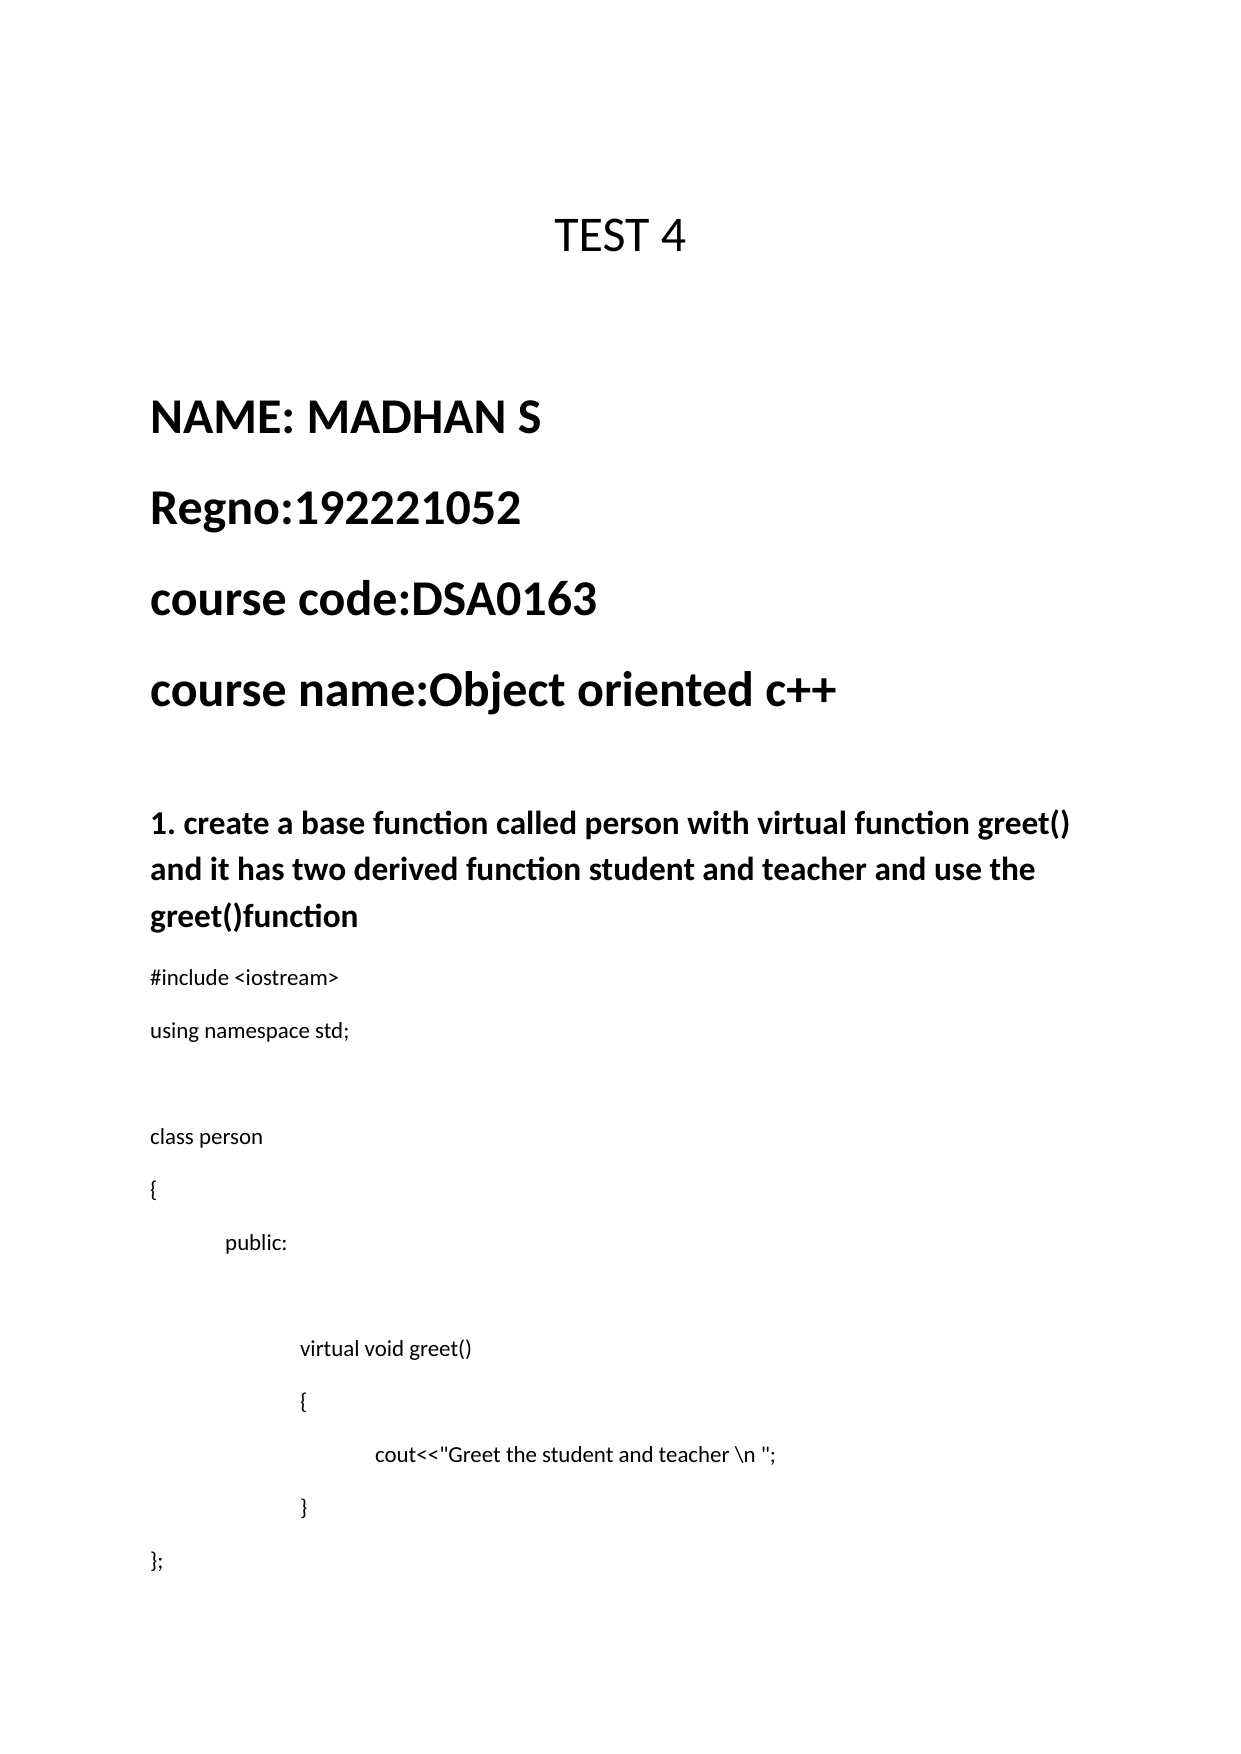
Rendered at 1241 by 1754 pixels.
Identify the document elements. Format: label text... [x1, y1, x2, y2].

text class person [150, 1122, 1090, 1150]
text NAME: MADHAN S [150, 385, 1090, 446]
text virtual void greet() [150, 1334, 1090, 1362]
text { [150, 1387, 1090, 1415]
text }; [150, 1546, 1090, 1574]
text TEST 4 [150, 203, 1090, 264]
text public: [150, 1228, 1090, 1256]
text course code:DSA0163 [150, 567, 1090, 628]
text 1. create a base function called person with virtual function greet() and it has two derived function student and teacher and use the greet()function [150, 802, 1090, 936]
text } [150, 1493, 1090, 1521]
text #include <iostream> [150, 963, 1090, 991]
text using namespace std; [150, 1016, 1090, 1044]
text Regno:192221052 [150, 476, 1090, 537]
text { [150, 1175, 1090, 1203]
text cout<<"Greet the student and teacher \n "; [150, 1440, 1090, 1468]
text course name:Object oriented c++ [150, 658, 1090, 719]
